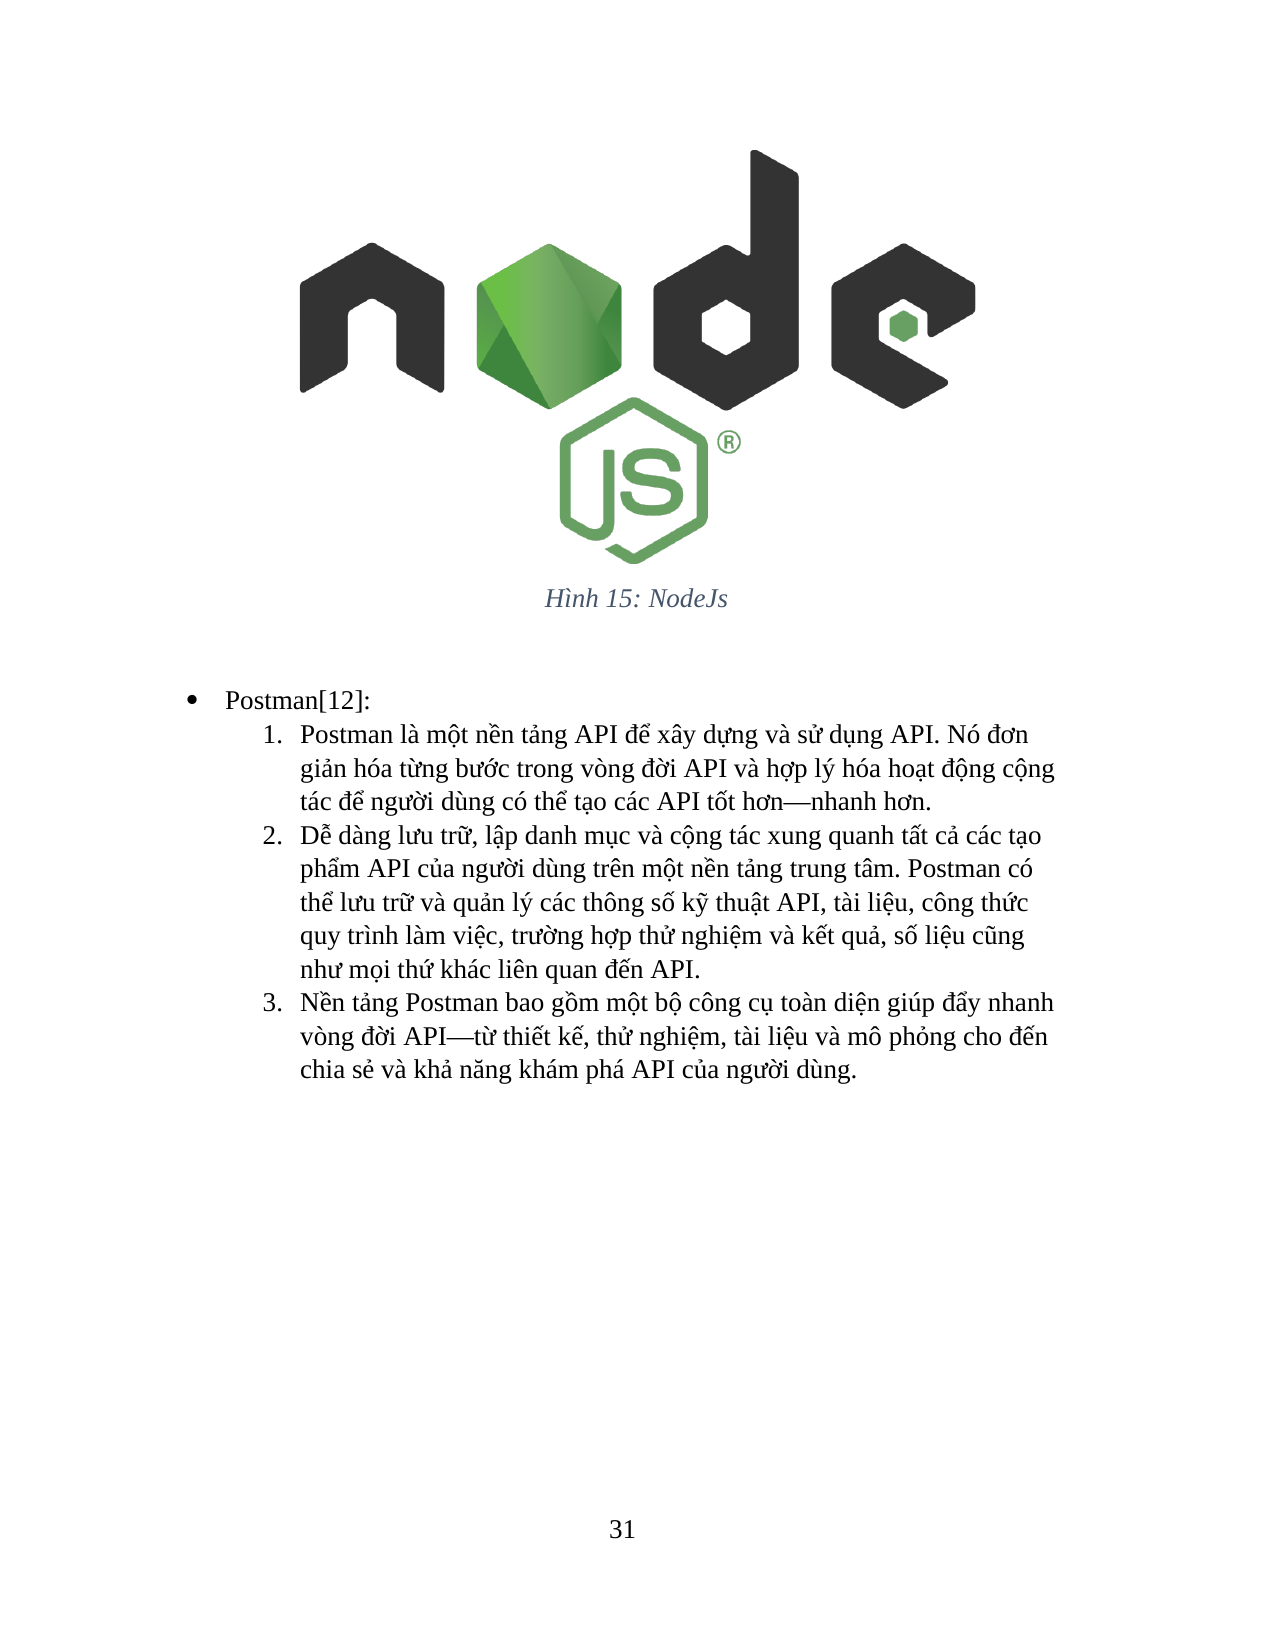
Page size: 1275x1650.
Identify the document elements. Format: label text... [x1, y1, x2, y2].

list Postman[12]: [187, 684, 1066, 716]
list Nền tảng Postman bao gồm một bộ công cụ toàn diện giúp đẩy nhanh vòng đời API—từ thiết kế, thử nghiệm, tài liệu và mô phỏng cho đến chia sẻ và khả năng khám phá API của người dùng. [262, 987, 1066, 1085]
list Postman là một nền tảng API để xây dựng và sử dụng API. Nó đơn giản hóa từng bước trong vòng đời API và hợp lý hóa hoạt động cộng tác để người dùng có thể tạo các API tốt hơn—nhanh hơn. [262, 718, 1066, 816]
list Dễ dàng lưu trữ, lập danh mục và cộng tác xung quanh tất cả các tạo phẩm API của người dùng trên một nền tảng trung tâm. Postman có thể lưu trữ và quản lý các thông số kỹ thuật API, tài liệu, công thức quy trình làm việc, trường hợp thử nghiệm và kết quả, số liệu cũng như mọi thứ khác liên quan đến API. [262, 819, 1066, 984]
picture [299, 150, 976, 564]
